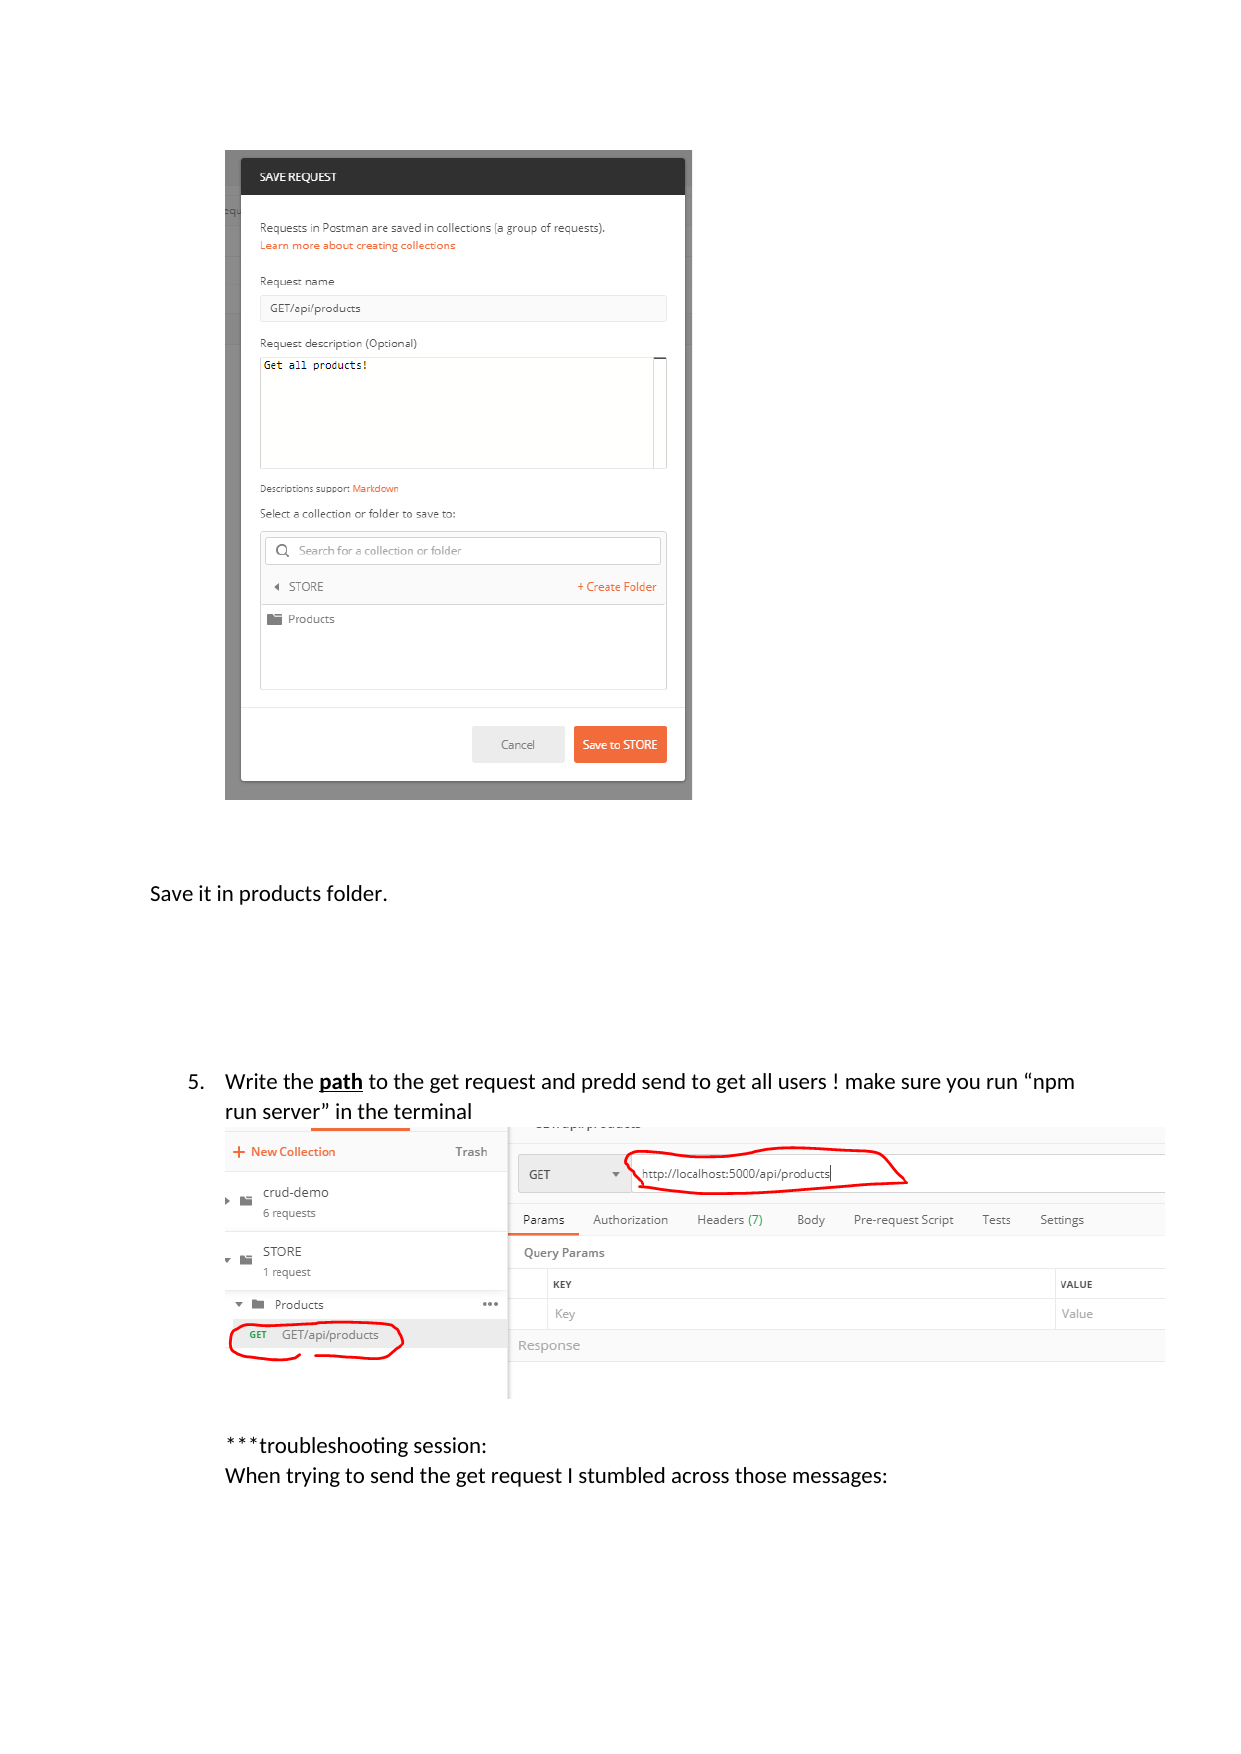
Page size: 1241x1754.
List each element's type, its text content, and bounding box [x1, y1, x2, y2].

picture [225, 1127, 1166, 1399]
list When trying to send the get request I stumbled across those messages: [225, 1461, 1090, 1489]
list ***troubleshooting session: [225, 1431, 1090, 1459]
picture [225, 150, 693, 800]
text Save it in products folder. [150, 879, 1090, 907]
